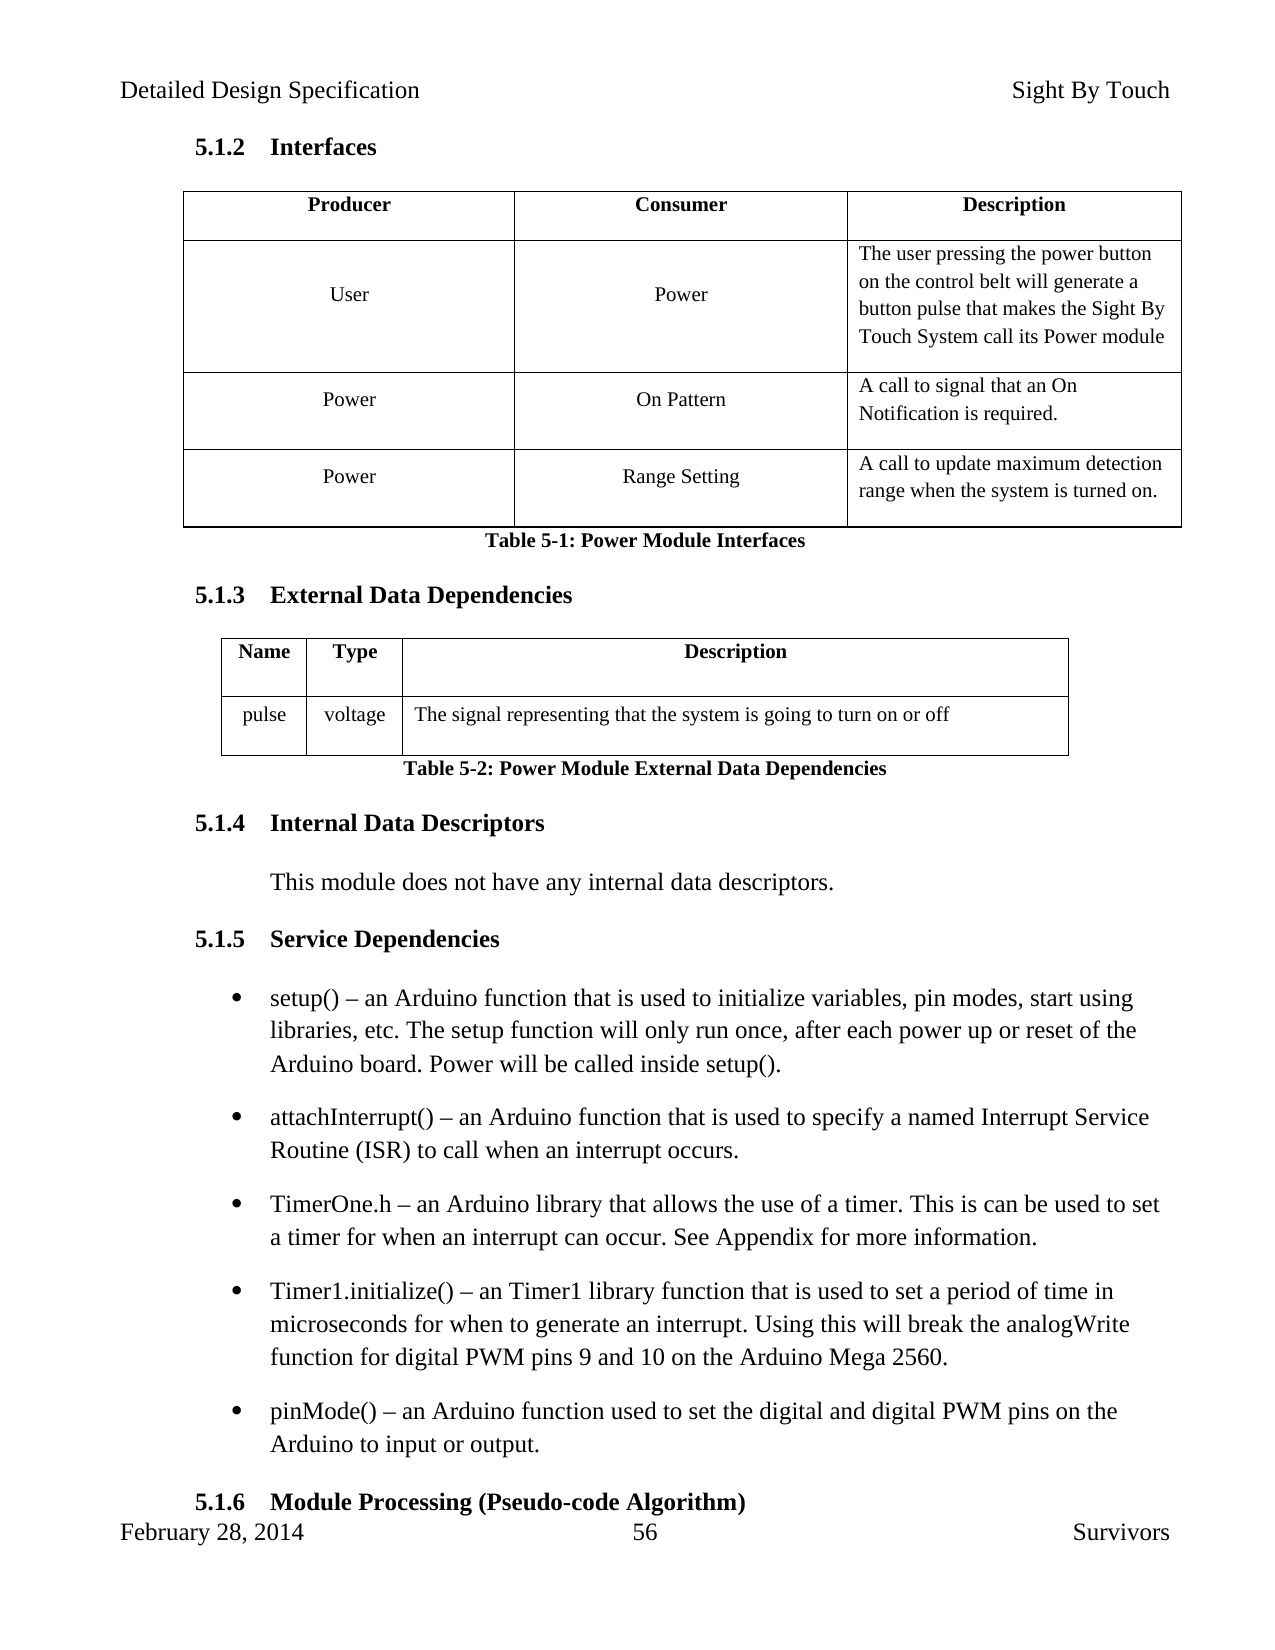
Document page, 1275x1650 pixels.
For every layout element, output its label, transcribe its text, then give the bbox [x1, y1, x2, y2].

table_cell voltage [307, 697, 402, 755]
subtitle 5.1.3 External Data Dependencies [195, 580, 1170, 609]
list TimerOne.h – an Arduino library that allows the use of a timer. This is can be used to set a timer for when an interrupt can occur. See Appendix for more information. [232, 1189, 1170, 1251]
subtitle 5.1.5 Service Dependencies [195, 924, 1170, 953]
subtitle 5.1.2 Interfaces [120, 132, 1170, 161]
list pinMode() – an Arduino function used to set the digital and digital PWM pins on the Arduino to input or output. [232, 1396, 1170, 1458]
table_cell A call to signal that an On Notification is required. [848, 373, 1181, 449]
table_header Description [848, 192, 1181, 240]
table_cell Range Setting [515, 450, 847, 526]
table_header Producer [184, 192, 514, 240]
table_cell On Pattern [515, 373, 847, 449]
list Timer1.initialize() – an Timer1 library function that is used to set a period of time in microseconds for when to generate an interrupt. Using this will break the analogWrite function for digital PWM pins 9 and 10 on the Arduino Mega 2560. [232, 1276, 1170, 1371]
text This module does not have any internal data descriptors. [195, 867, 1170, 895]
table_cell A call to update maximum detection range when the system is turned on. [848, 450, 1181, 526]
table_header Name [222, 639, 306, 696]
table_cell The signal representing that the system is going to turn on or off [403, 697, 1068, 755]
table_cell User [184, 241, 514, 372]
table_cell The user pressing the power button on the control belt will generate a button pulse that makes the Sight By Touch System call its Power module [848, 241, 1181, 372]
list attachInterrupt() – an Arduino function that is used to specify a named Interrupt Service Routine (ISR) to call when an interrupt occurs. [232, 1102, 1170, 1164]
table_cell Power [184, 373, 514, 449]
table_cell Power [515, 241, 847, 372]
table_cell Power [184, 450, 514, 526]
text Table 5-2: Power Module External Data Dependencies [120, 756, 1170, 780]
table_header Consumer [515, 192, 847, 240]
text Table 5-1: Power Module Interfaces [120, 527, 1170, 552]
table_header Type [307, 639, 402, 696]
subtitle 5.1.6 Module Processing (Pseudo-code Algorithm) [195, 1487, 1170, 1516]
subtitle 5.1.4 Internal Data Descriptors [195, 808, 1170, 837]
table_cell pulse [222, 697, 306, 755]
list setup() – an Arduino function that is used to initialize variables, pin modes, start using libraries, etc. The setup function will only run once, after each power up or reset of the Arduino board. Power will be called inside setup(). [232, 983, 1170, 1077]
table_header Description [403, 639, 1068, 696]
